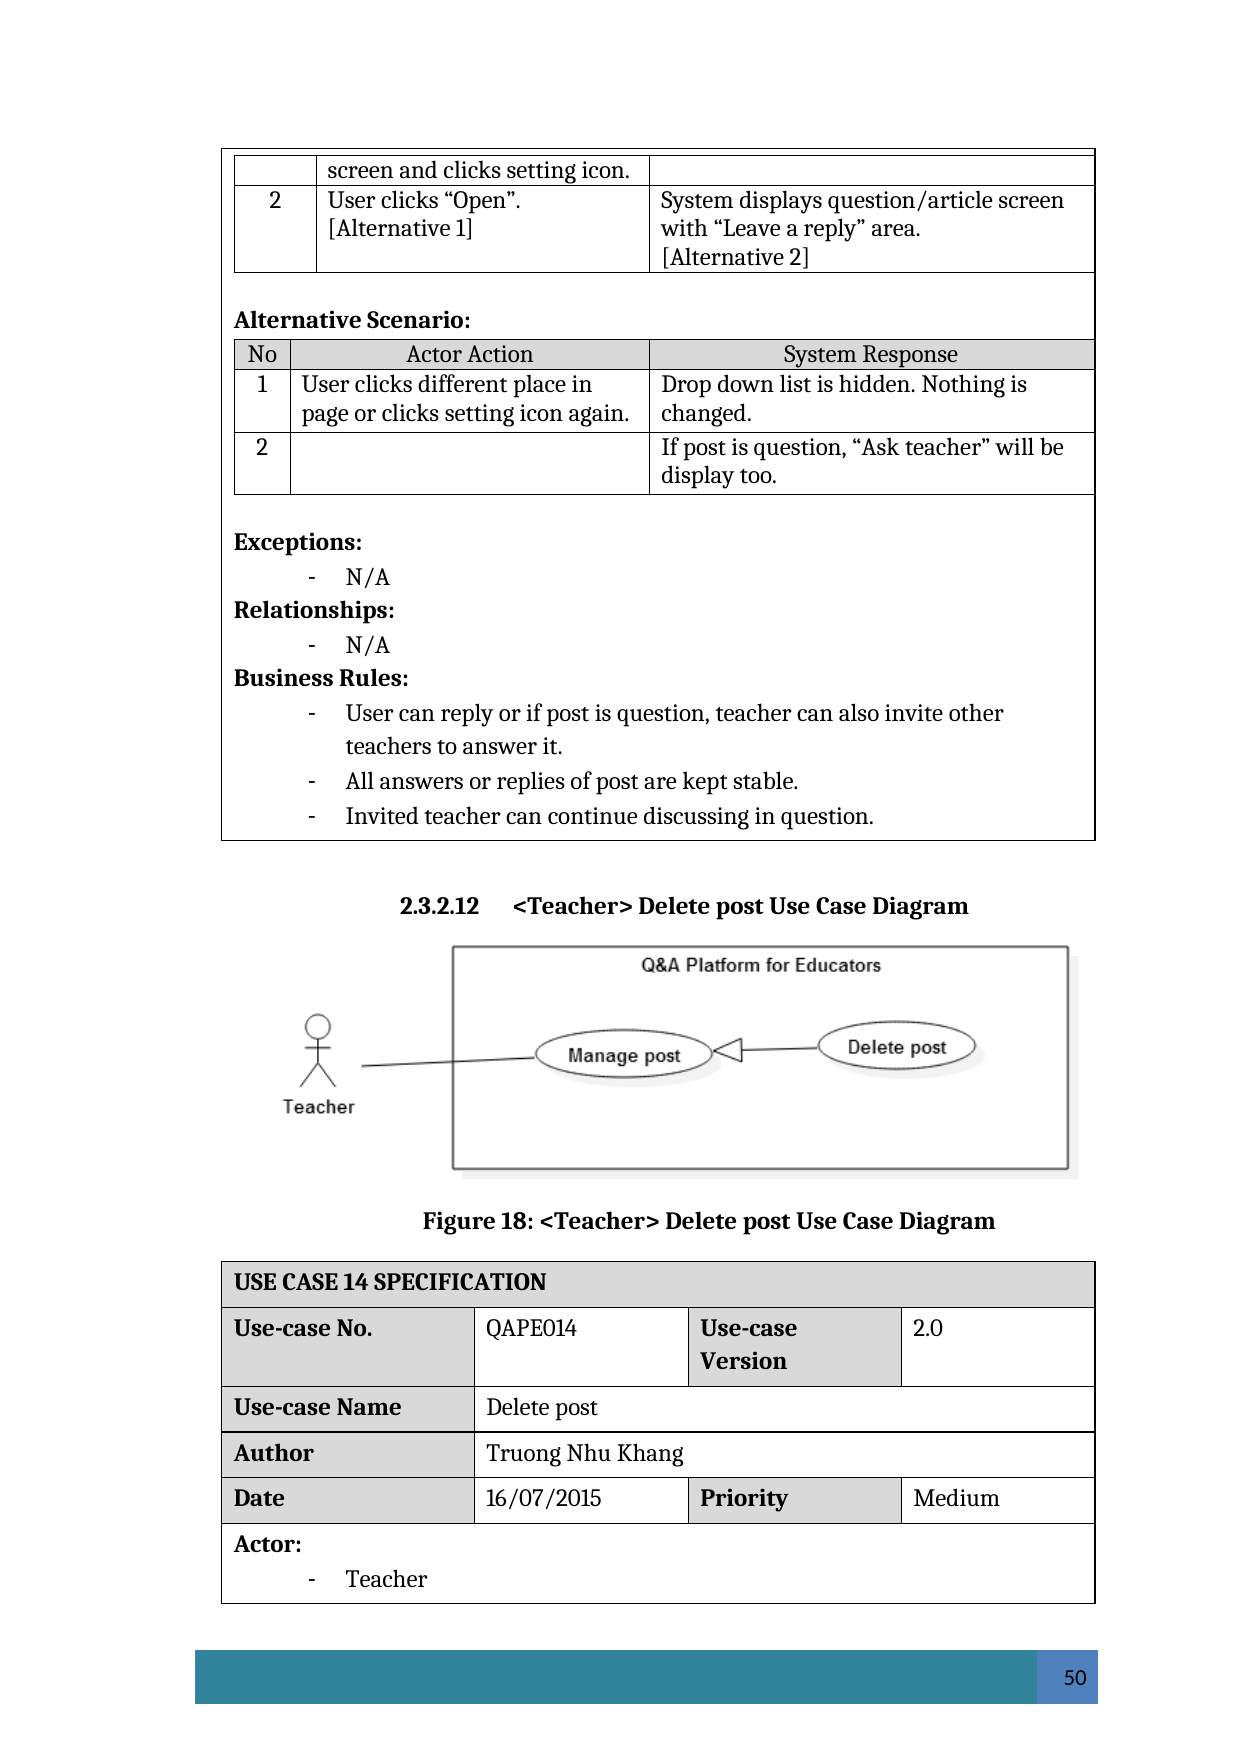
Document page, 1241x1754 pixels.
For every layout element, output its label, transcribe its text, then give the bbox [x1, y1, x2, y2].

table_cell Priority [689, 1478, 901, 1523]
table_cell Use-case Version [689, 1308, 901, 1386]
table_cell 16/07/2015 [475, 1478, 688, 1523]
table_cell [222, 149, 1094, 840]
text Figure 18: <Teacher> Delete post Use Case Diagram [222, 1207, 1122, 1236]
table_cell Use-case Name [222, 1387, 474, 1431]
table_cell Use-case No. [222, 1308, 474, 1386]
table_cell Medium [902, 1478, 1094, 1523]
table_cell Truong Nhu Khang [475, 1433, 1094, 1477]
table_cell QAPE014 [475, 1308, 688, 1386]
table_cell Date [222, 1478, 474, 1523]
table_cell 2.0 [902, 1308, 1094, 1386]
table_cell Author [222, 1433, 474, 1477]
table_cell Delete post [475, 1387, 1094, 1431]
table_header USE CASE 14 SPECIFICATION [222, 1262, 1094, 1307]
picture [262, 933, 1082, 1183]
subtitle <Teacher> Delete post Use Case Diagram [400, 892, 1122, 921]
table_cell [222, 1524, 1094, 1603]
